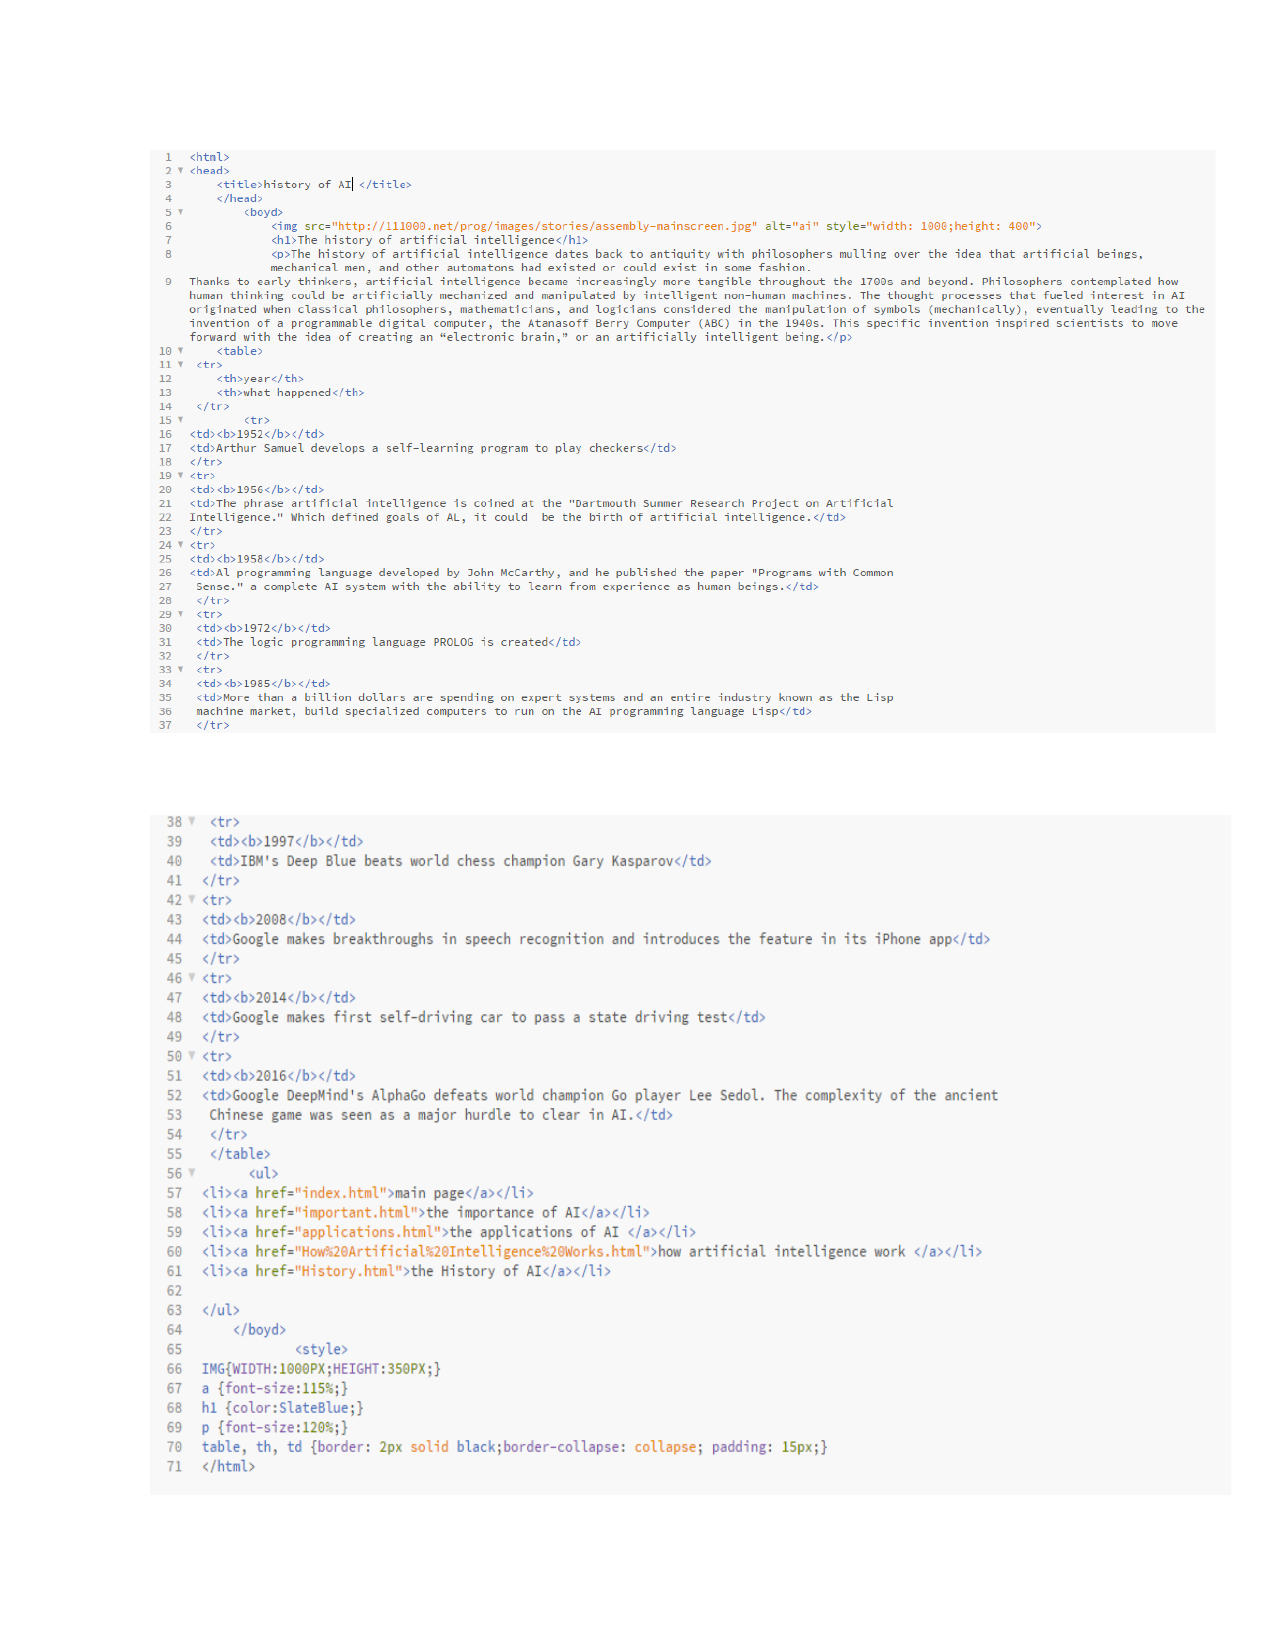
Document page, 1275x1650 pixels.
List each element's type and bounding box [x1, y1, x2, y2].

picture [150, 815, 1232, 1495]
picture [150, 150, 1216, 733]
